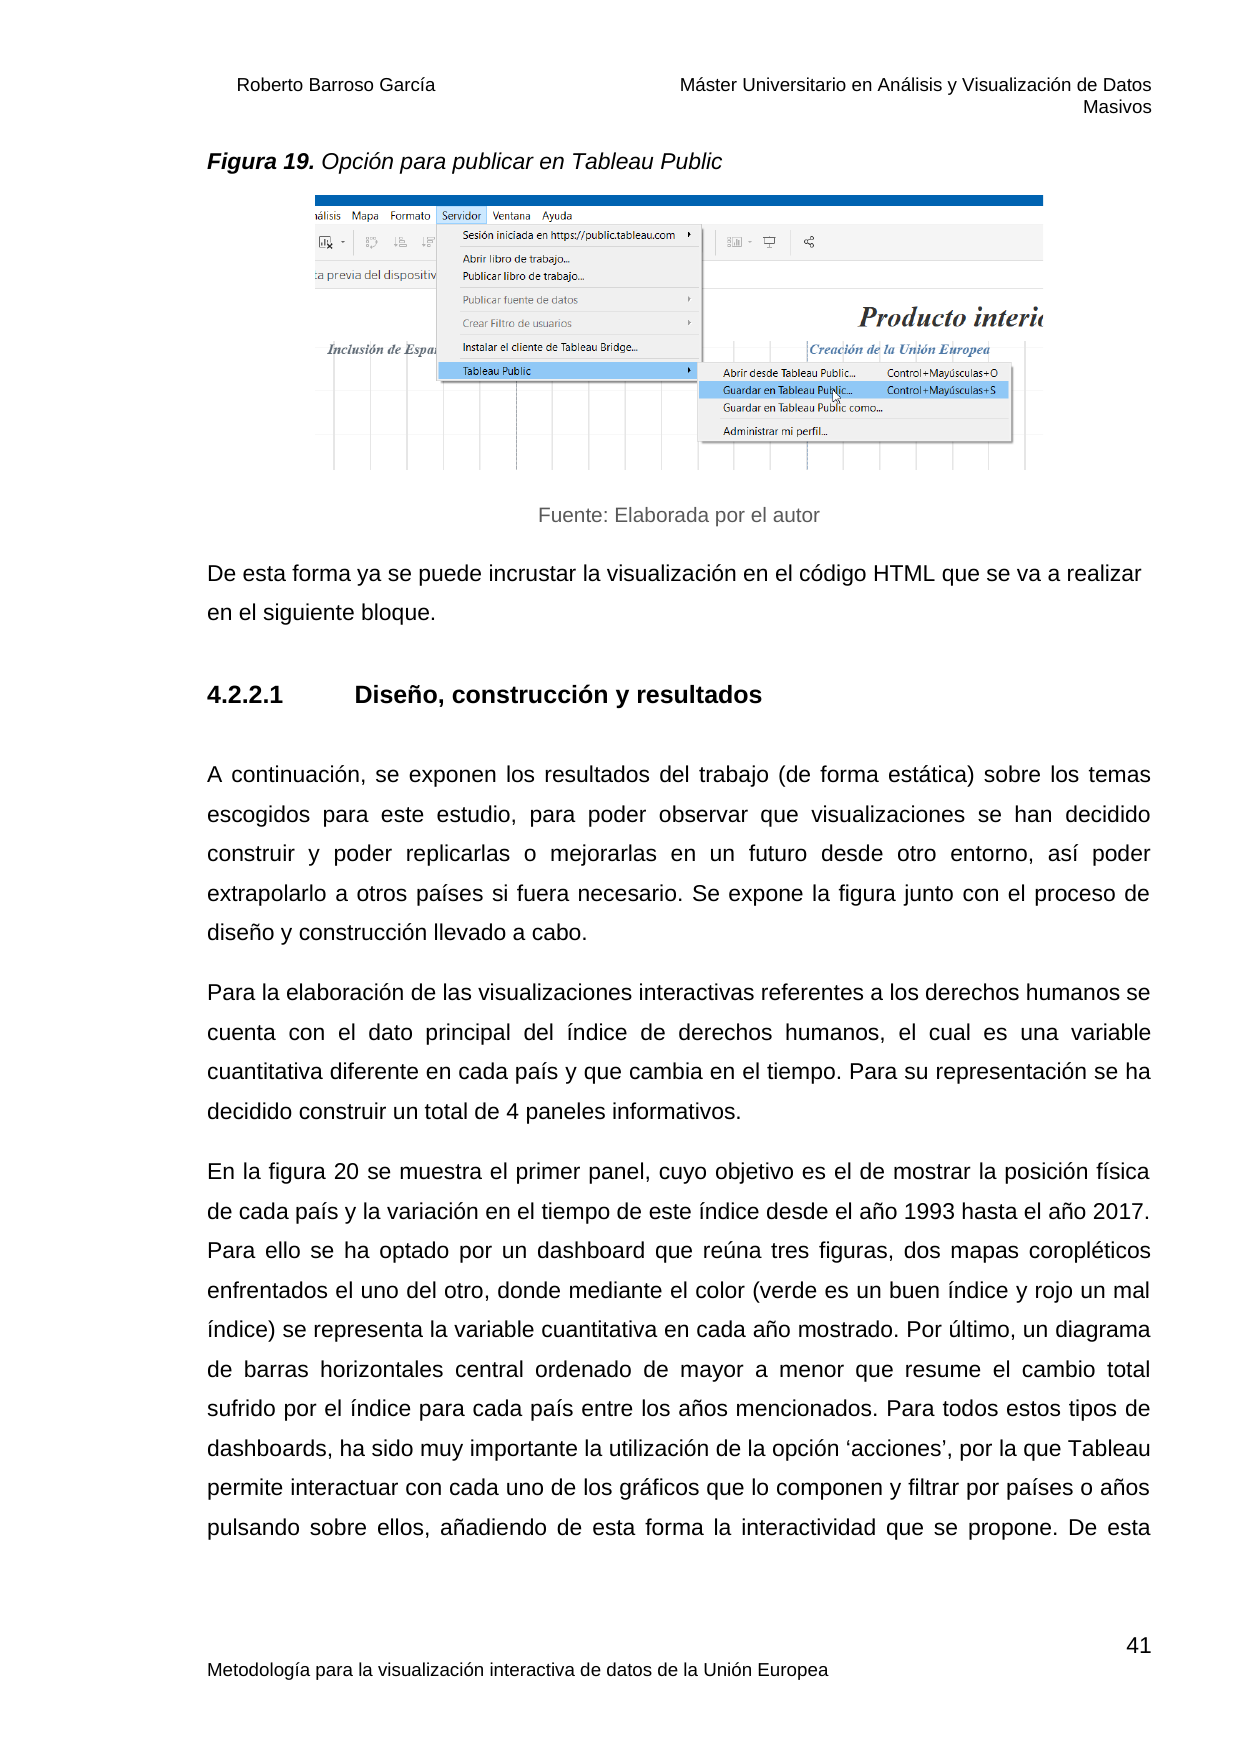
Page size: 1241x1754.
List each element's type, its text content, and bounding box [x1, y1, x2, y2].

subtitle Diseño, construcción y resultados [207, 681, 1152, 709]
picture [315, 195, 1044, 470]
text A continuación, se exponen los resultados del trabajo (de forma estática) sobre los temas escogidos para este estudio, para poder observar que visualizaciones se han decidido construir y poder replicarlas o mejorarlas en un futuro desde otro entorno, así poder extrapolarlo a otros países si fuera necesario. Se expone la figura junto con el proceso de diseño y construcción llevado a cabo. [207, 761, 1152, 945]
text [207, 1158, 1152, 1540]
text Para la elaboración de las visualizaciones interactivas referentes a los derechos humanos se cuenta con el dato principal del índice de derechos humanos, el cual es una variable cuantitativa diferente en cada país y que cambia en el tiempo. Para su representación se ha decidido construir un total de 4 paneles informativos. [207, 979, 1152, 1124]
text Figura 19. Opción para publicar en Tableau Public [207, 148, 1152, 174]
text Fuente: Elaborada por el autor [207, 503, 1152, 527]
text De esta forma ya se puede incrustar la visualización en el código HTML que se va a realizar en el siguiente bloque. [207, 560, 1152, 626]
